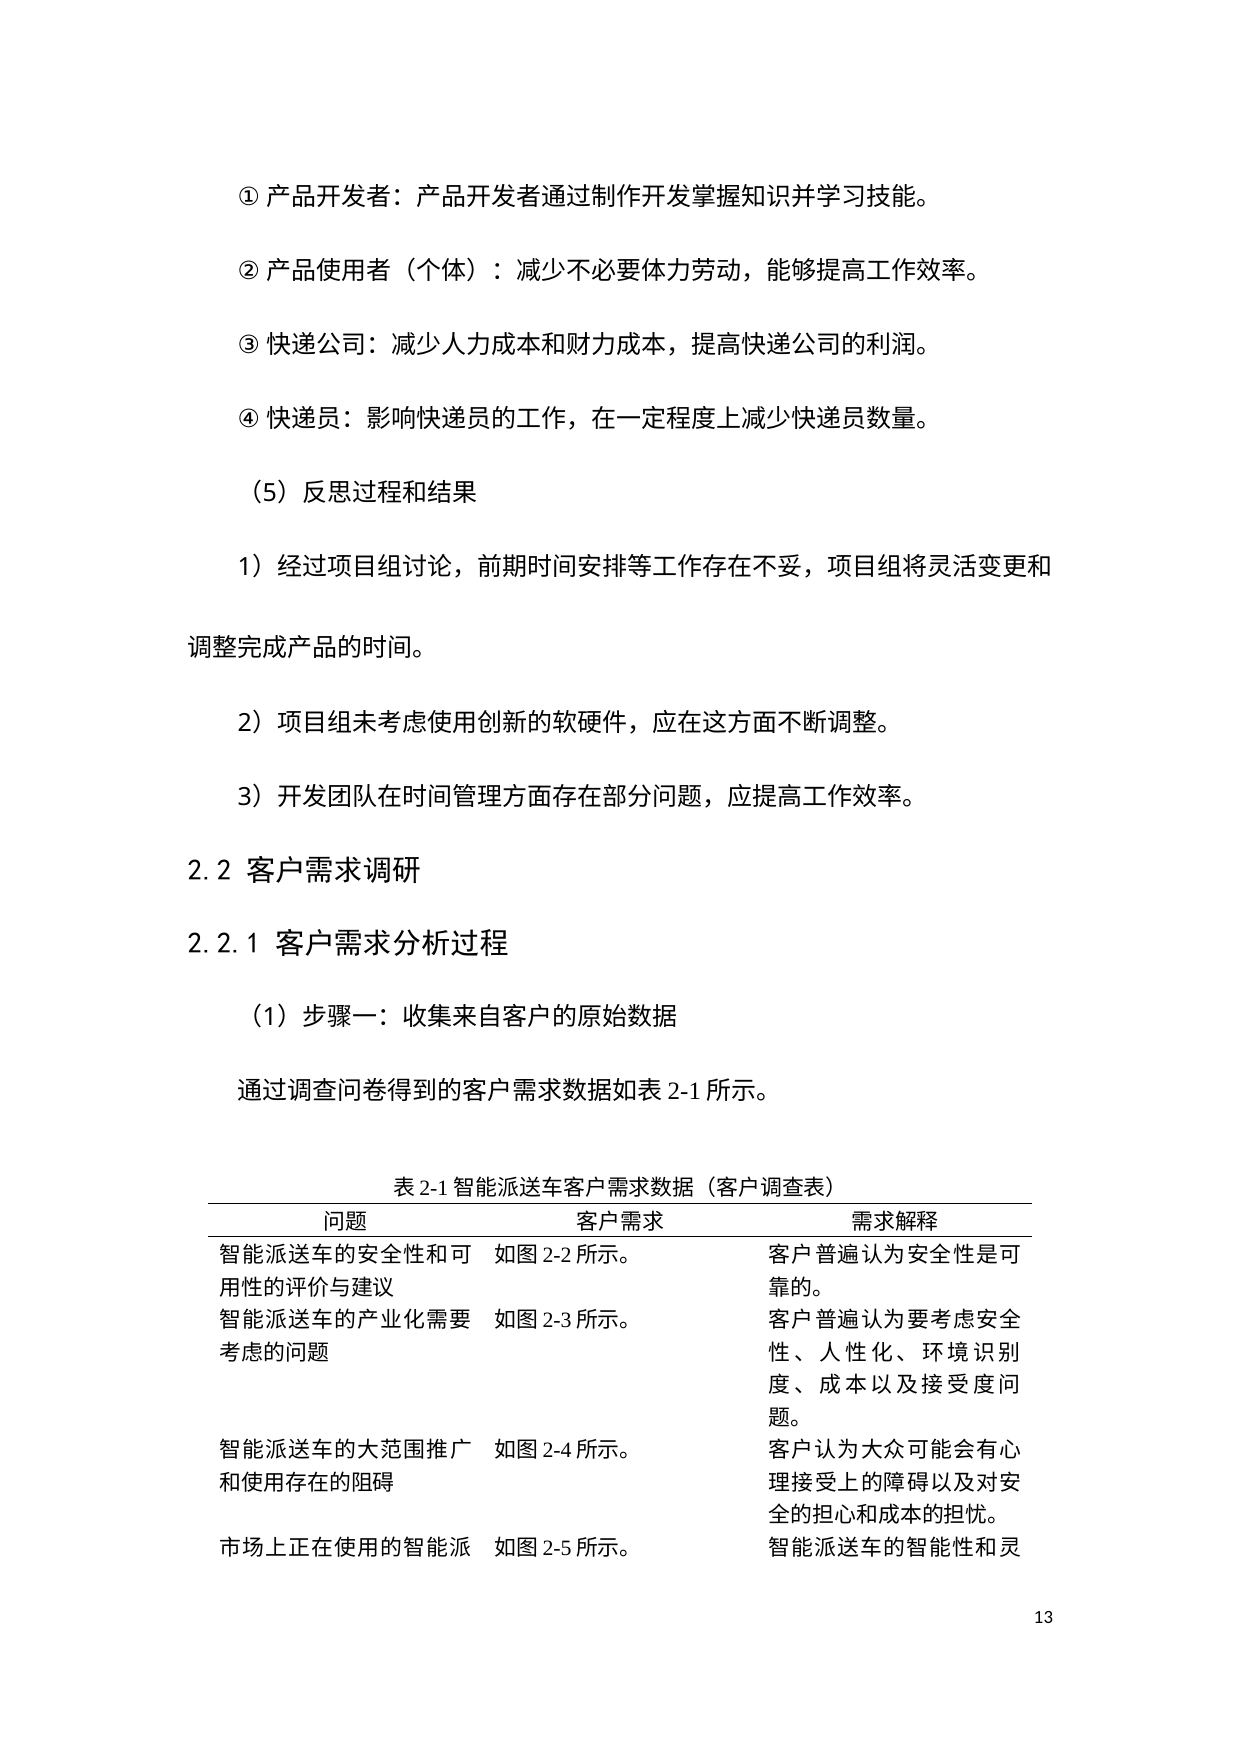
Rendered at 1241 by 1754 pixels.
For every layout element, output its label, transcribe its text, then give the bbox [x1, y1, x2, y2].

table_cell 如图2-5所示。 [483, 1530, 757, 1573]
table_cell 如图2-3所示。 [483, 1302, 757, 1432]
table_header 客户需求 [483, 1204, 757, 1236]
text ③ 快递公司：减少人力成本和财力成本，提高快递公司的利润。 [187, 310, 1053, 375]
table_header 需求解释 [758, 1204, 1032, 1236]
subtitle 2.2.1 客户需求分析过程 [187, 909, 1053, 974]
table_cell 智能派送车的产业化需要考虑的问题 [208, 1302, 483, 1432]
text 2）项目组未考虑使用创新的软硬件，应在这方面不断调整。 [187, 688, 1053, 753]
table_cell 智能派送车的大范围推广和使用存在的阻碍 [208, 1432, 483, 1529]
subtitle 2.2 客户需求调研 [187, 836, 1053, 901]
table_cell 市场上正在使用的智能派送车的改进点 [208, 1530, 483, 1573]
table_header 问题 [208, 1204, 483, 1236]
text 通过调查问卷得到的客户需求数据如表2-1所示。 [187, 1056, 1053, 1121]
table_cell 智能派送车的智能性和灵活度有待提高。 [758, 1530, 1032, 1573]
text 表2-1 智能派送车客户需求数据（客户调查表） [187, 1170, 1053, 1202]
text （1）步骤一：收集来自客户的原始数据 [187, 982, 1053, 1047]
text ① 产品开发者：产品开发者通过制作开发掌握知识并学习技能。 [187, 162, 1053, 227]
text （5）反思过程和结果 [187, 458, 1053, 523]
table_cell 客户认为大众可能会有心理接受上的障碍以及对安全的担心和成本的担忧。 [758, 1432, 1032, 1529]
text 1）经过项目组讨论，前期时间安排等工作存在不妥，项目组将灵活变更和调整完成产品的时间。 [187, 532, 1053, 678]
text 3）开发团队在时间管理方面存在部分问题，应提高工作效率。 [187, 762, 1053, 827]
text ② 产品使用者（个体）：减少不必要体力劳动，能够提高工作效率。 [187, 236, 1053, 301]
table_cell 如图2-4所示。 [483, 1432, 757, 1529]
table_cell 如图2-2所示。 [483, 1237, 757, 1302]
table_cell 智能派送车的安全性和可用性的评价与建议 [208, 1237, 483, 1302]
table_cell 客户普遍认为要考虑安全性、人性化、环境识别度、成本以及接受度问题。 [758, 1302, 1032, 1432]
text ④ 快递员：影响快递员的工作，在一定程度上减少快递员数量。 [187, 384, 1053, 449]
table_cell 客户普遍认为安全性是可靠的。 [758, 1237, 1032, 1302]
